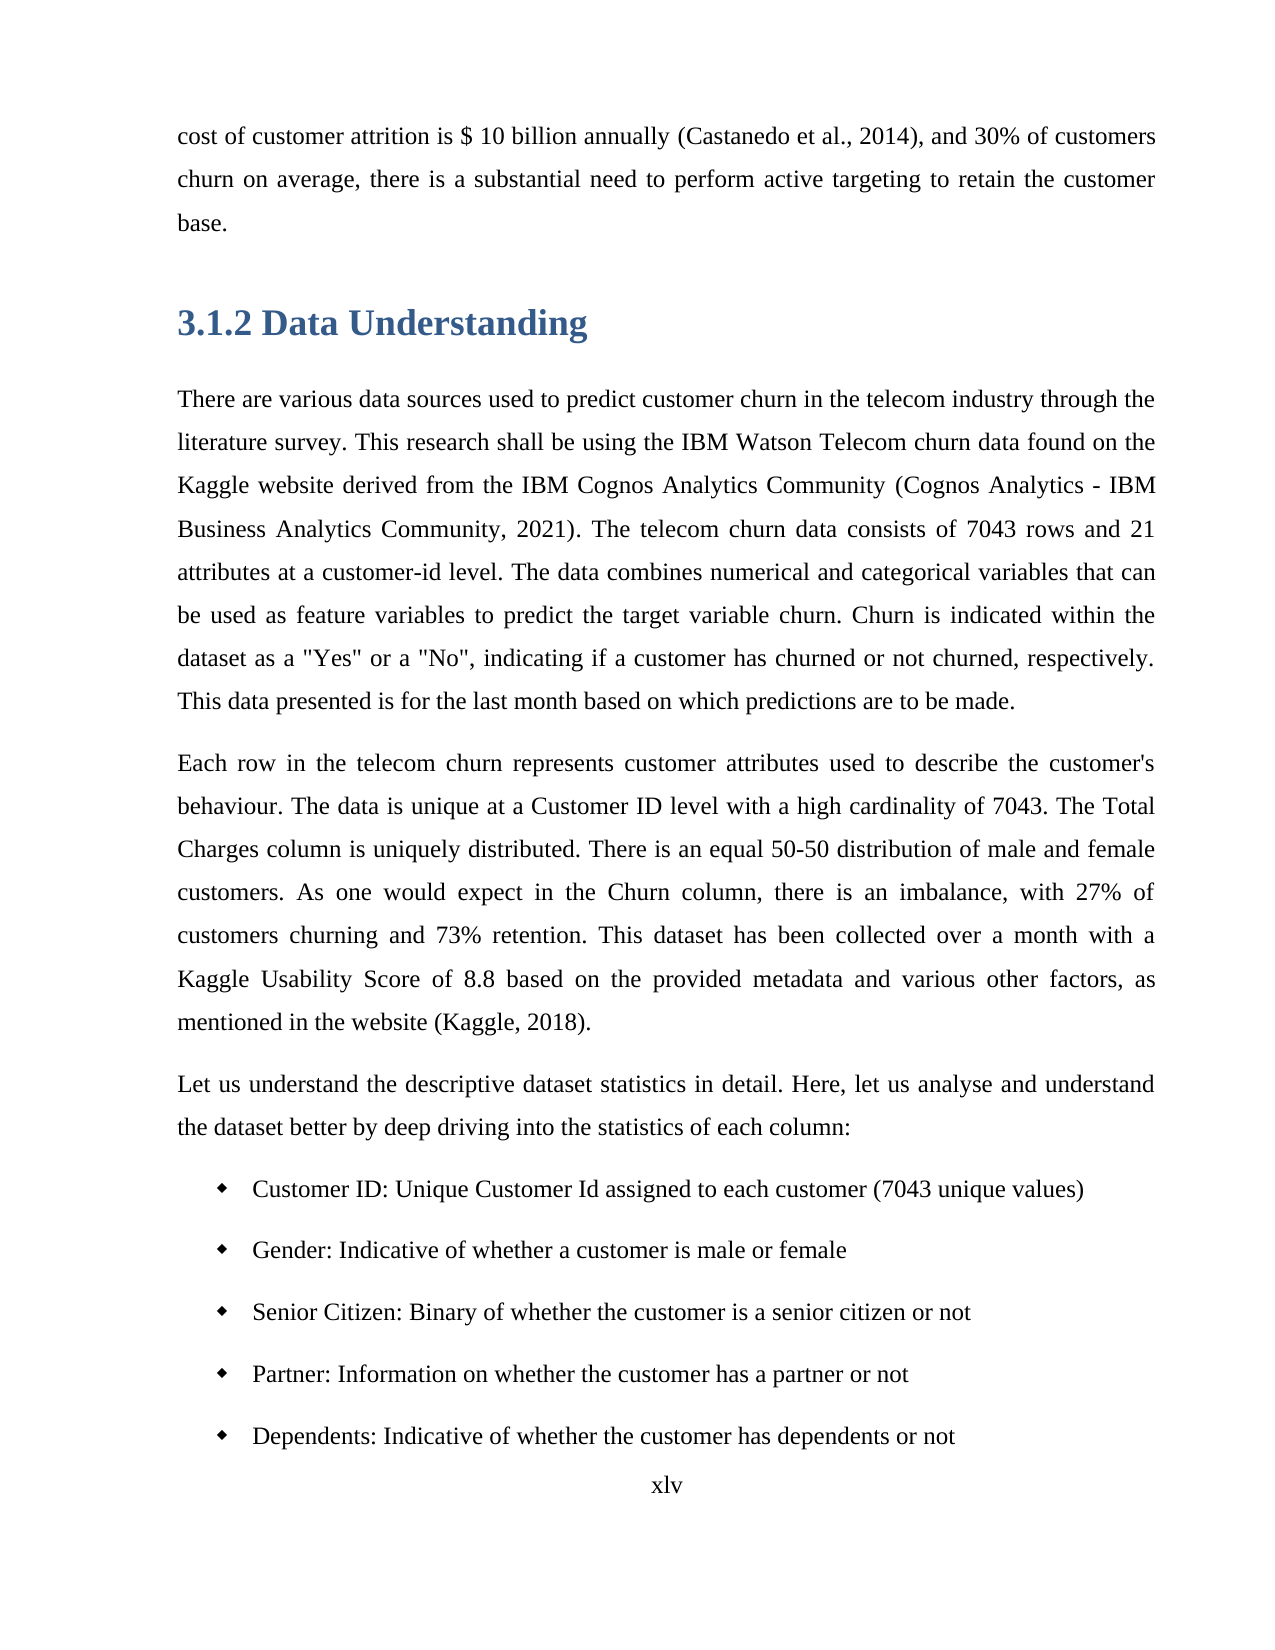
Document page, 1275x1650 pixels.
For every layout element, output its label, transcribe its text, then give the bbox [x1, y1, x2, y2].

text There are various data sources used to predict customer churn in the telecom industry through the literature survey. This research shall be using the IBM Watson Telecom churn data found on the Kaggle website derived from the IBM Cognos Analytics Community (Cognos Analytics - IBM Business Analytics Community, 2021). The telecom churn data consists of 7043 rows and 21 attributes at a customer-id level. The data combines numerical and categorical variables that can be used as feature variables to predict the target variable churn. Churn is indicated within the dataset as a "Yes" or a "No", indicating if a customer has churned or not churned, respectively. This data presented is for the last month based on which predictions are to be made. [177, 384, 1156, 715]
list Customer ID: Unique Customer Id assigned to each customer (7043 unique values) [214, 1174, 1156, 1202]
subtitle 3.1.2 Data Understanding [177, 301, 1156, 344]
text Let us understand the descriptive dataset statistics in detail. Here, let us analyse and understand the dataset better by deep driving into the statistics of each column: [177, 1069, 1156, 1141]
list Partner: Information on whether the customer has a partner or not [214, 1359, 1156, 1388]
list Senior Citizen: Binary of whether the customer is a senior citizen or not [214, 1297, 1156, 1326]
text Each row in the telecom churn represents customer attributes used to describe the customer's behaviour. The data is unique at a Customer ID level with a high cardinality of 7043. The Total Charges column is uniquely distributed. There is an equal 50-50 distribution of male and female customers. As one would expect in the Churn column, there is an imbalance, with 27% of customers churning and 73% retention. This dataset has been collected over a month with a Kaggle Usability Score of 8.8 based on the provided metadata and various other factors, as mentioned in the website (Kaggle, 2018). [177, 748, 1156, 1036]
list Gender: Indicative of whether a customer is male or female [214, 1236, 1156, 1264]
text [177, 121, 1156, 236]
list Dependents: Indicative of whether the customer has dependents or not [214, 1421, 1156, 1450]
